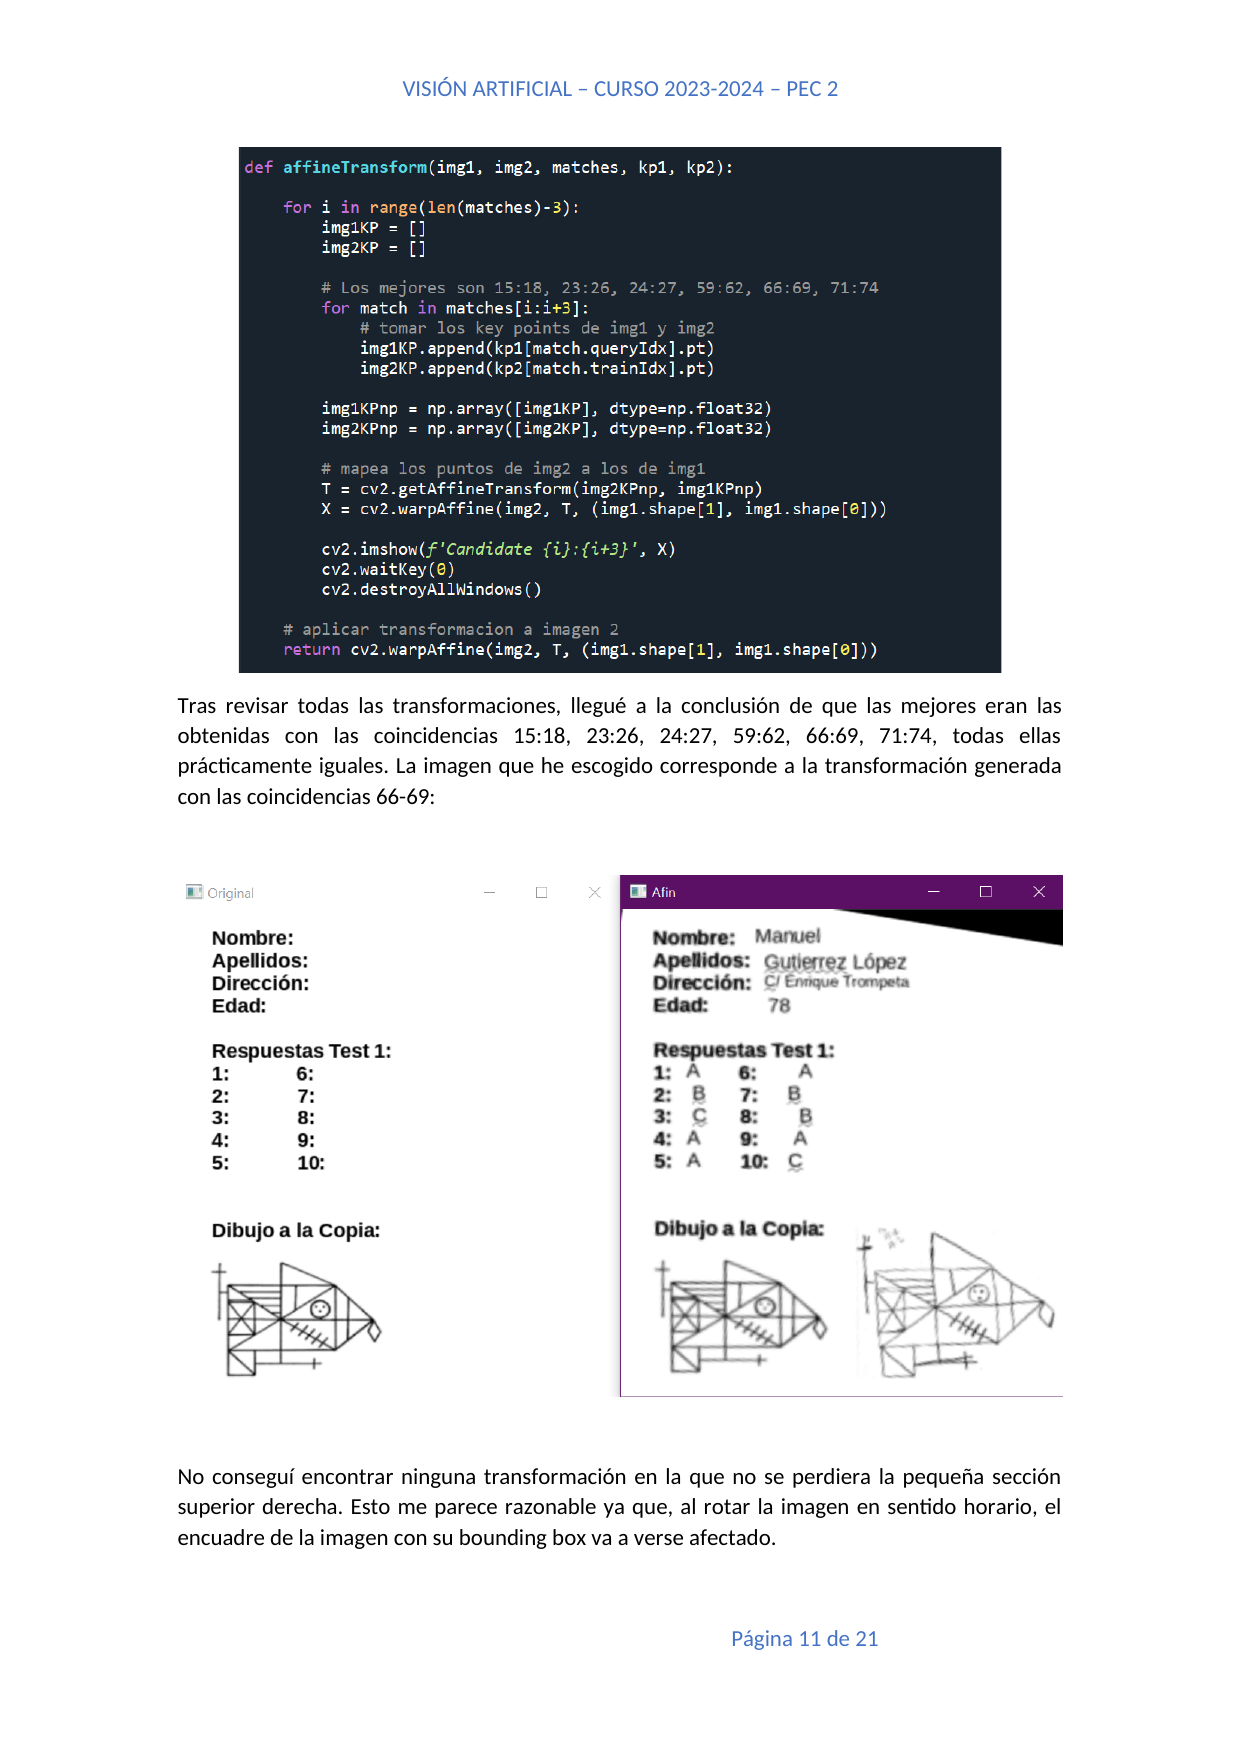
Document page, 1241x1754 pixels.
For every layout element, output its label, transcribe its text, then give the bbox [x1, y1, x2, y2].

picture [177, 875, 1063, 1397]
picture [238, 147, 1002, 673]
text Tras revisar todas las transformaciones, llegué a la conclusión de que las mejores eran las obtenidas con las coincidencias 15:18, 23:26, 24:27, 59:62, 66:69, 71:74, todas ellas prácticamente iguales. La imagen que he escogido corresponde a la transformación generada con las coincidencias 66-69: [177, 691, 1063, 810]
text No conseguí encontrar ninguna transformación en la que no se perdiera la pequeña sección superior derecha. Esto me parece razonable ya que, al rotar la imagen en sentido horario, el encuadre de la imagen con su bounding box va a verse afectado. [177, 1462, 1063, 1551]
